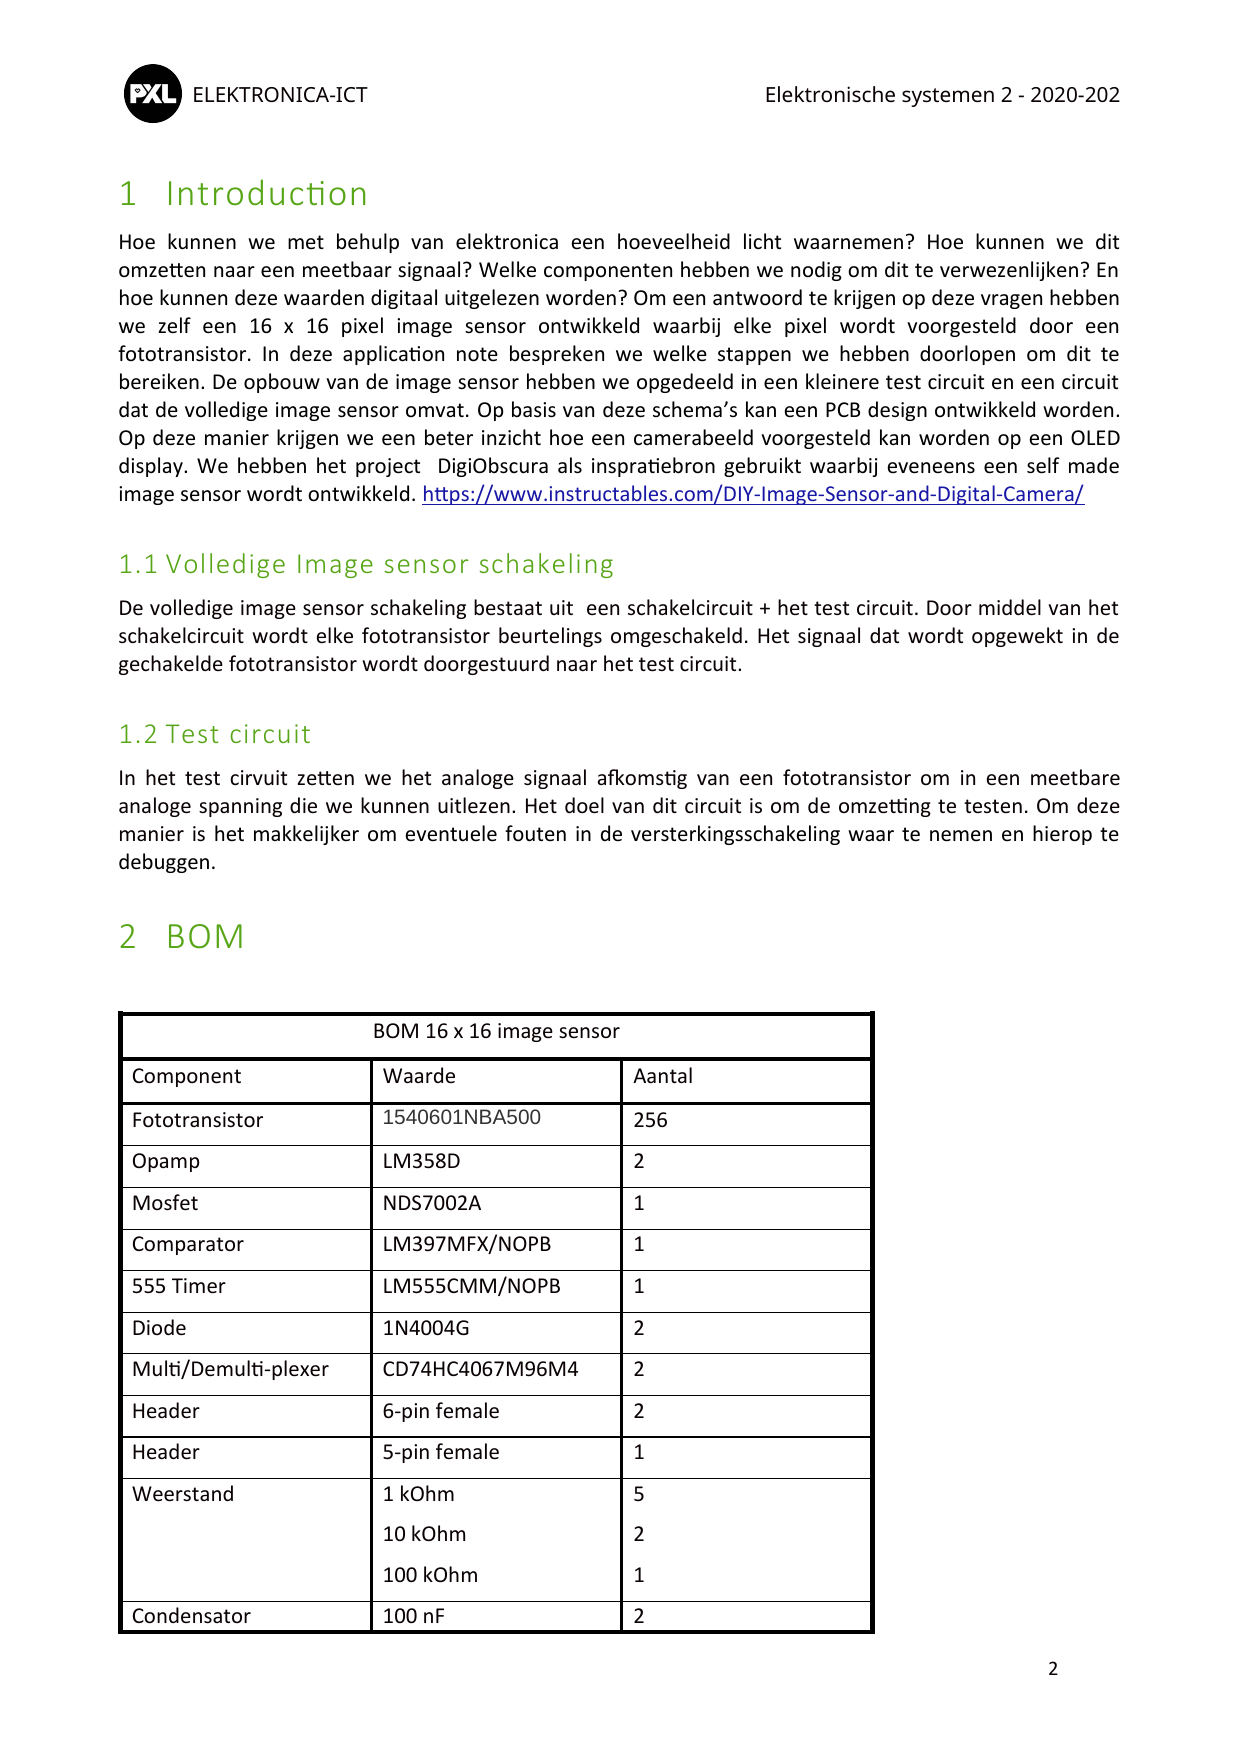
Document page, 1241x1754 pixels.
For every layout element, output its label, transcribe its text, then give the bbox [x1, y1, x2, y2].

table_cell Diode [123, 1313, 370, 1353]
table_cell 2 [623, 1396, 870, 1436]
table_cell Weerstand [123, 1479, 370, 1601]
table_cell Component [123, 1061, 370, 1102]
table_cell 100 nF 1 nF 100 nF [373, 1602, 620, 1629]
table_cell 2 [623, 1146, 870, 1187]
table_cell 256 [623, 1105, 870, 1145]
table_cell LM358D [373, 1146, 620, 1187]
table_cell 1 [623, 1438, 870, 1478]
table_cell 1 [623, 1188, 870, 1228]
table_cell Mosfet [123, 1188, 370, 1228]
table_header BOM 16 x 16 image sensor [123, 1016, 870, 1057]
table_cell Waarde [373, 1061, 620, 1102]
text De volledige image sensor schakeling bestaat uit een schakelcircuit + het test circuit. Door middel van het schakelcircuit wordt elke fototransistor beurtelings omgeschakeld. Het signaal dat wordt opgewekt in de gechakelde fototransistor wordt doorgestuurd naar het test circuit. [118, 593, 1122, 677]
text Hoe kunnen we met behulp van elektronica een hoeveelheid licht waarnemen? Hoe kunnen we dit omzetten naar een meetbaar signaal? Welke componenten hebben we nodig om dit te verwezenlijken? En hoe kunnen deze waarden digitaal uitgelezen worden? Om een antwoord te krijgen op deze vragen hebben we zelf een 16 x 16 pixel image sensor ontwikkeld waarbij elke pixel wordt voorgesteld door een fototransistor. In deze application note bespreken we welke stappen we hebben doorlopen om dit te bereiken. De opbouw van de image sensor hebben we opgedeeld in een kleinere test circuit en een circuit dat de volledige image sensor omvat. Op basis van deze schema’s kan een PCB design ontwikkeld worden. Op deze manier krijgen we een beter inzicht hoe een camerabeeld voorgesteld kan worden op een OLED display. We hebben het project DigiObscura als inspratiebron gebruikt waarbij eveneens een self made image sensor wordt ontwikkeld. https://www.instructables.com/DIY-Image-Sensor-and-Digital-Camera/ [118, 227, 1122, 508]
table_cell 1 [623, 1230, 870, 1270]
table_cell 2 [623, 1313, 870, 1353]
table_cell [123, 1602, 370, 1629]
table_cell Aantal [623, 1061, 870, 1102]
table_cell Fototransistor [123, 1105, 370, 1145]
table_cell Multi/Demulti-plexer [123, 1354, 370, 1395]
text In het test cirvuit zetten we het analoge signaal afkomstig van een fototransistor om in een meetbare analoge spanning die we kunnen uitlezen. Het doel van dit circuit is om de omzetting te testen. Om deze manier is het makkelijker om eventuele fouten in de versterkingsschakeling waar te nemen en hierop te debuggen. [118, 763, 1122, 875]
table_cell 1 kOhm 10 kOhm 100 kOhm [373, 1479, 620, 1601]
table_cell Opamp [123, 1146, 370, 1187]
table_cell LM555CMM/NOPB [373, 1271, 620, 1312]
table_cell 555 Timer [123, 1271, 370, 1312]
table_cell 2 [623, 1354, 870, 1395]
table_cell 1N4004G [373, 1313, 620, 1353]
table_cell Comparator [123, 1230, 370, 1270]
table_cell 5 2 1 [623, 1479, 870, 1601]
table_cell 1 [623, 1271, 870, 1312]
table_cell NDS7002A [373, 1188, 620, 1228]
table_cell CD74HC4067M96M4 [373, 1354, 620, 1395]
picture [118, 59, 188, 129]
table_cell 6-pin female [373, 1396, 620, 1436]
subtitle Volledige Image sensor schakeling [118, 545, 1122, 581]
table_cell LM397MFX/NOPB [373, 1230, 620, 1270]
table_cell Header [123, 1438, 370, 1478]
subtitle Test circuit [118, 715, 1122, 750]
table_cell 1540601NBA500 [373, 1105, 620, 1145]
table_cell 2 1 2 [623, 1602, 870, 1629]
subtitle BOM [118, 912, 1122, 958]
table_cell 5-pin female [373, 1438, 620, 1478]
table_cell Header [123, 1396, 370, 1436]
